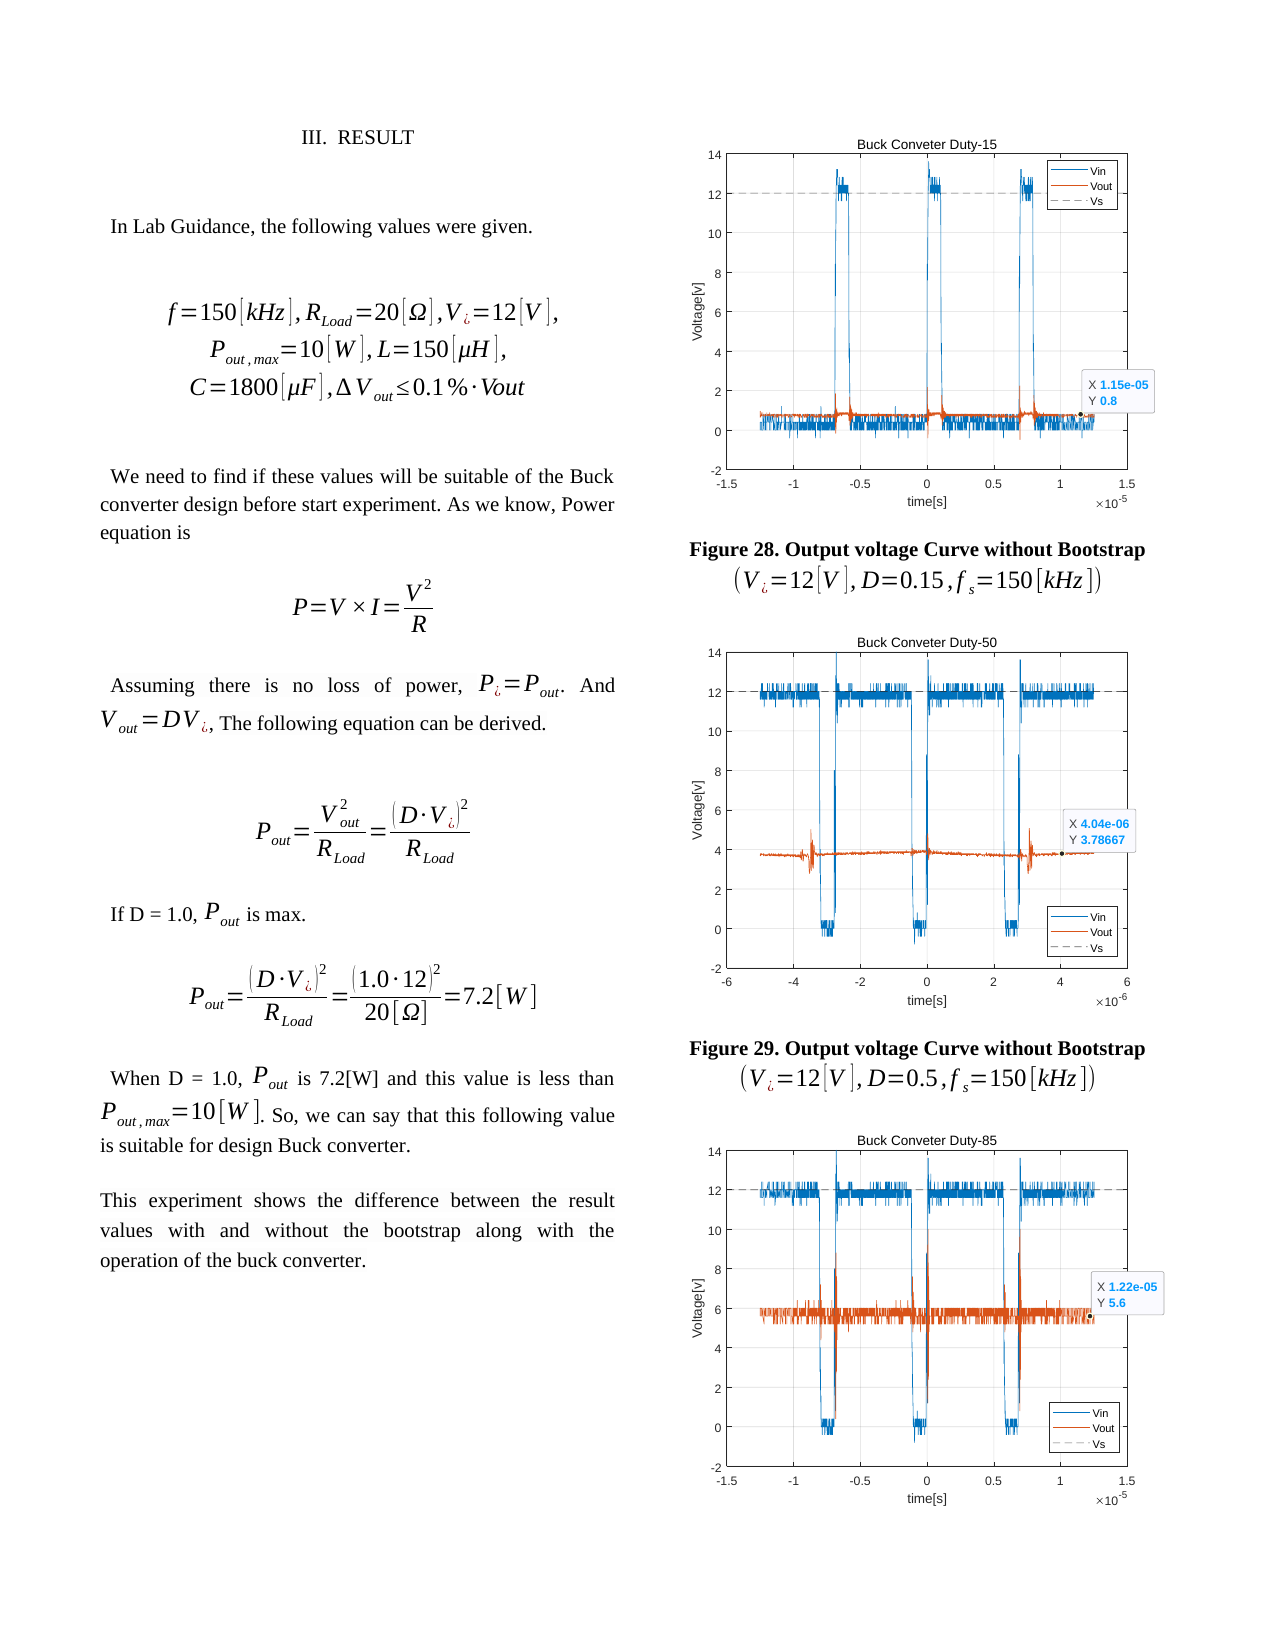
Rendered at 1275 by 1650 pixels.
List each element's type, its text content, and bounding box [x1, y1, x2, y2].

text When D = 1.0, is 7.2[W] and this value is less than . So, we can say that this following value is suitable for design Buck converter. [100, 1062, 615, 1157]
text In Lab Guidance, the following values were given. [100, 214, 615, 238]
text Assuming there is no loss of power, . And , The following equation can be derived. [100, 670, 615, 737]
text Figure 28. Output voltage Curve without Bootstrap [660, 537, 1175, 561]
text We need to find if these values will be suitable of the Buck converter design before start experiment. As we know, Power equation is [100, 464, 615, 544]
text If D = 1.0, is max. [100, 898, 615, 929]
subtitle RESULT [100, 125, 615, 149]
text Figure 29. Output voltage Curve without Bootstrap [660, 1036, 1175, 1059]
text This experiment shows the difference between the result values with and without the bootstrap along with the operation of the buck converter. [100, 1242, 615, 1272]
